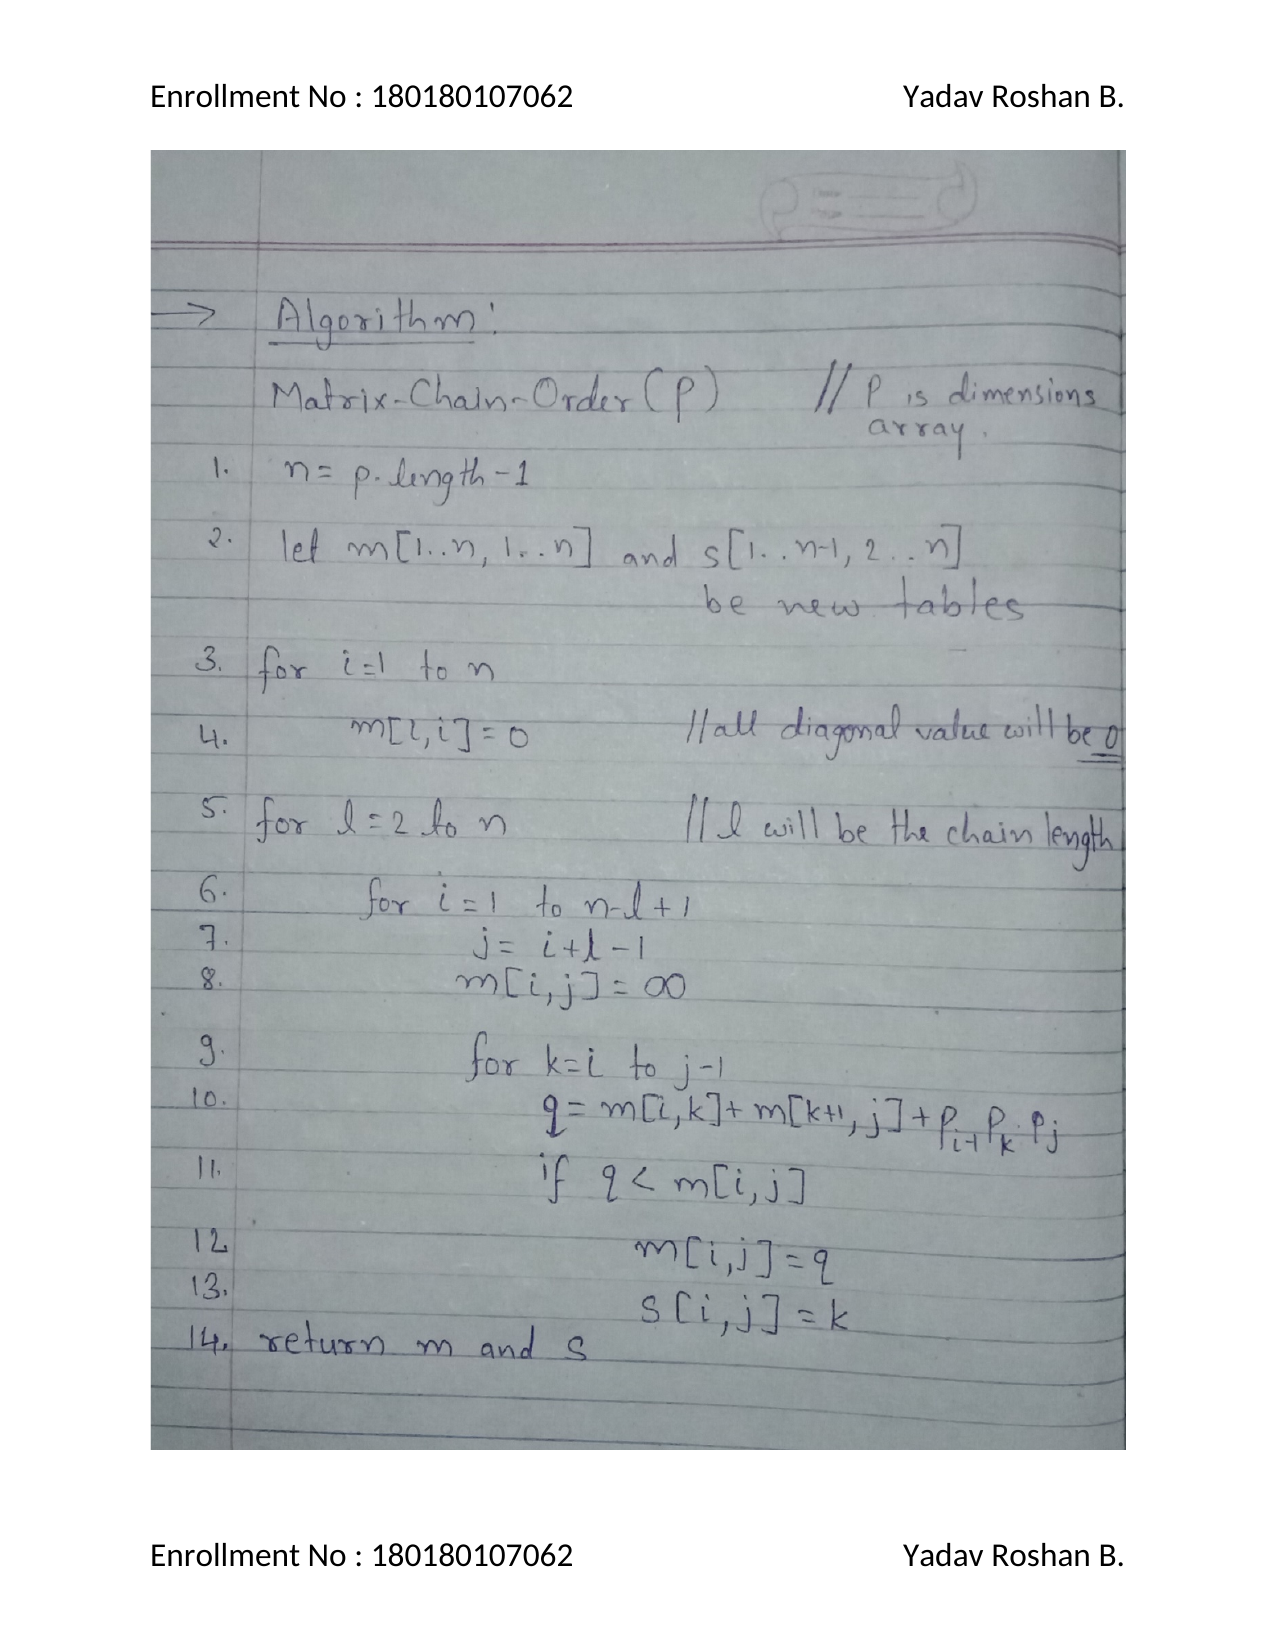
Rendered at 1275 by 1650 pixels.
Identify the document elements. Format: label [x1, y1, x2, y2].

picture [152, 151, 1126, 1449]
